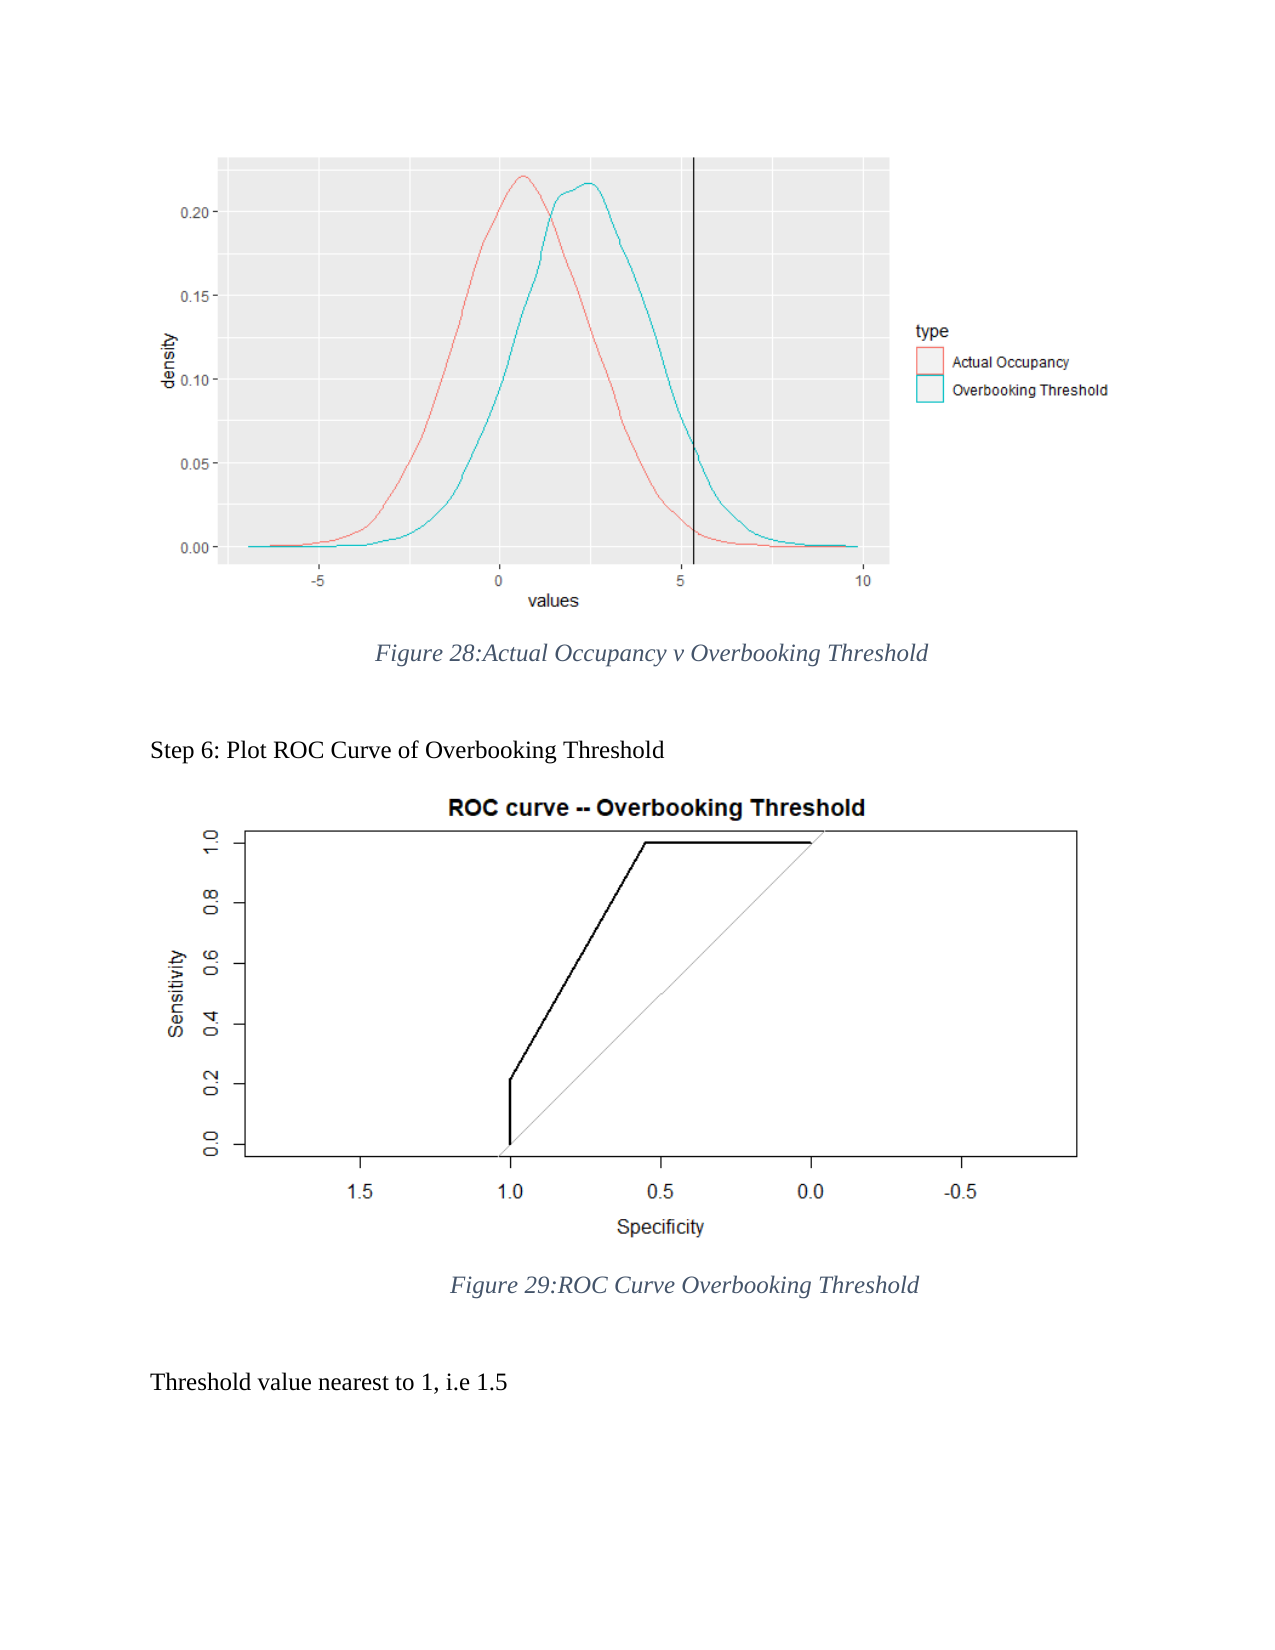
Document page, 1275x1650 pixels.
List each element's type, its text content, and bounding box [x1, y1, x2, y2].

text Step 6: Plot ROC Curve of Overbooking Threshold [150, 735, 1125, 764]
text Figure 28:Actual Occupancy v Overbooking Threshold [300, 638, 1125, 666]
text Threshold value nearest to 1, i.e 1.5 [150, 1367, 1125, 1396]
text Figure 29:ROC Curve Overbooking Threshold [450, 1270, 1125, 1299]
picture [150, 150, 1125, 619]
picture [150, 782, 1125, 1252]
